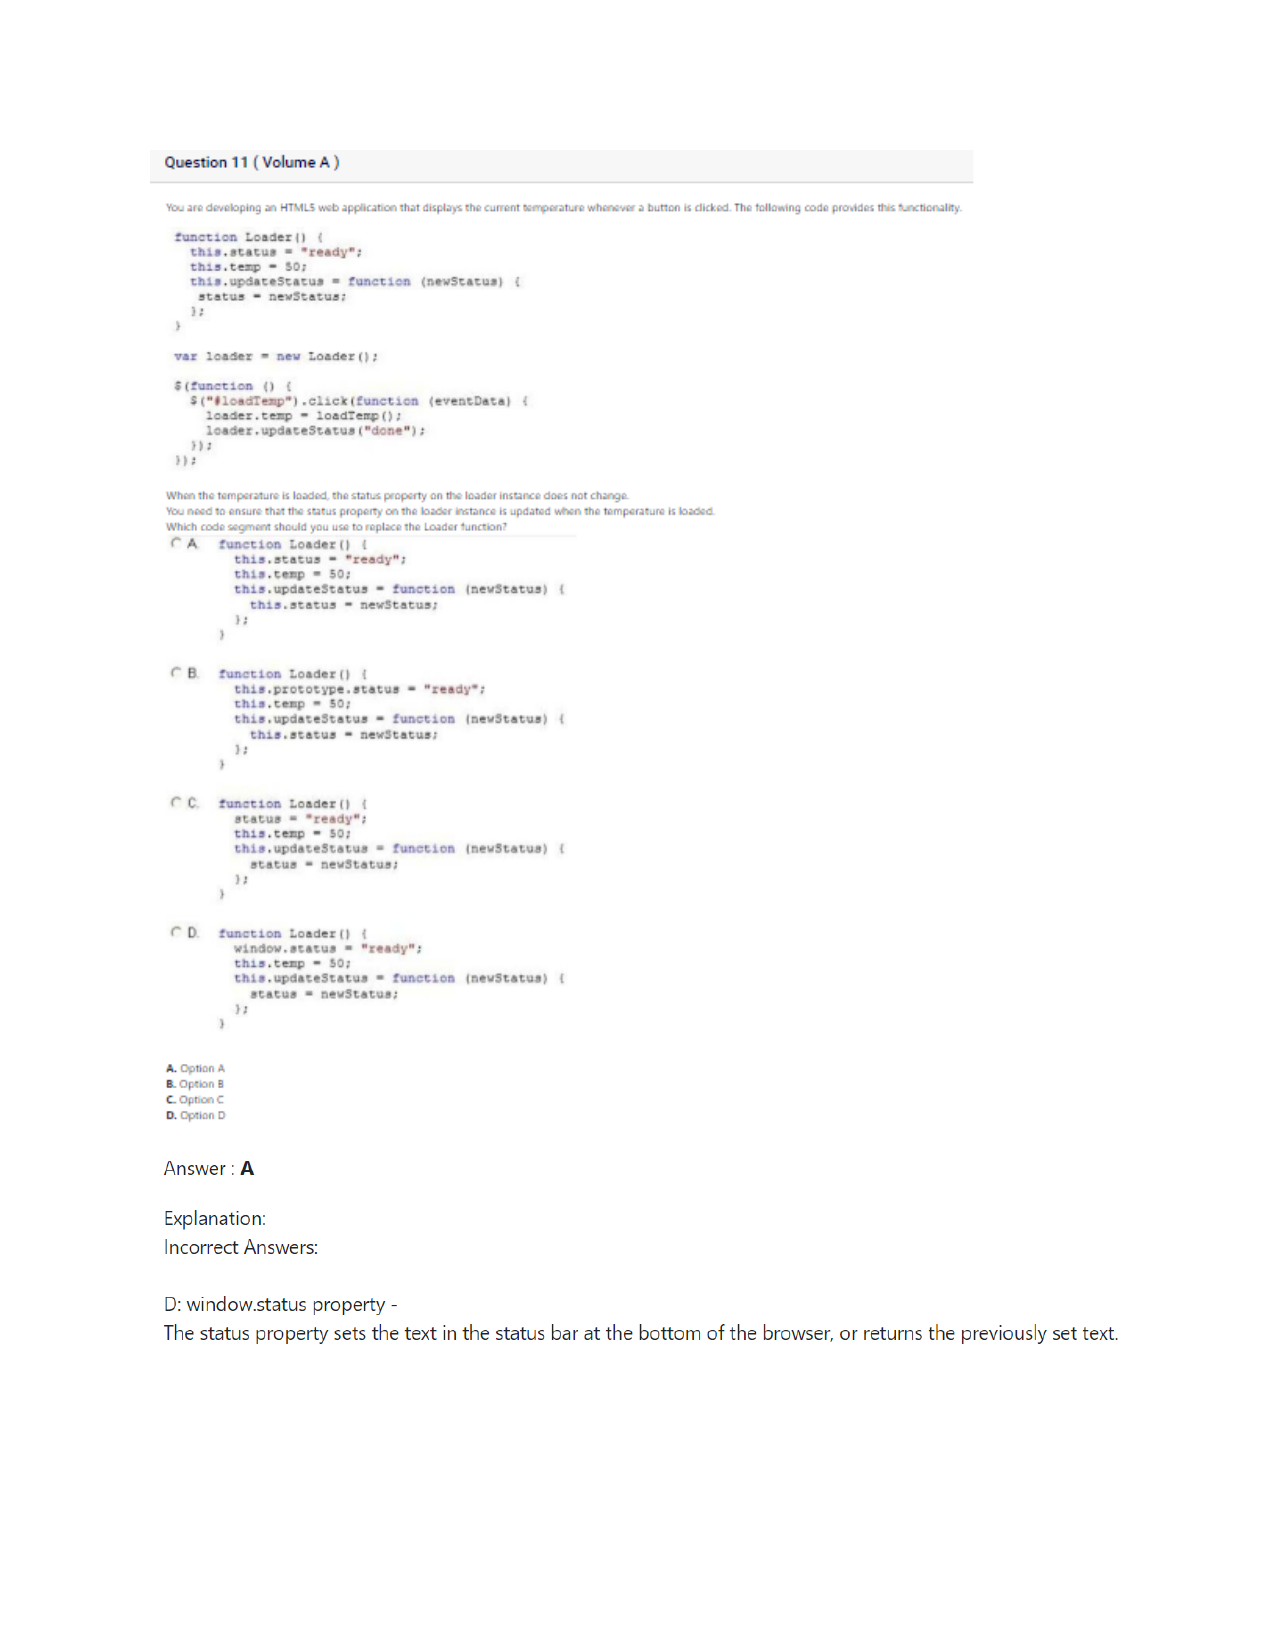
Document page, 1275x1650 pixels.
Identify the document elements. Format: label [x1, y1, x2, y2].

picture [150, 1153, 1125, 1366]
picture [150, 150, 974, 1135]
